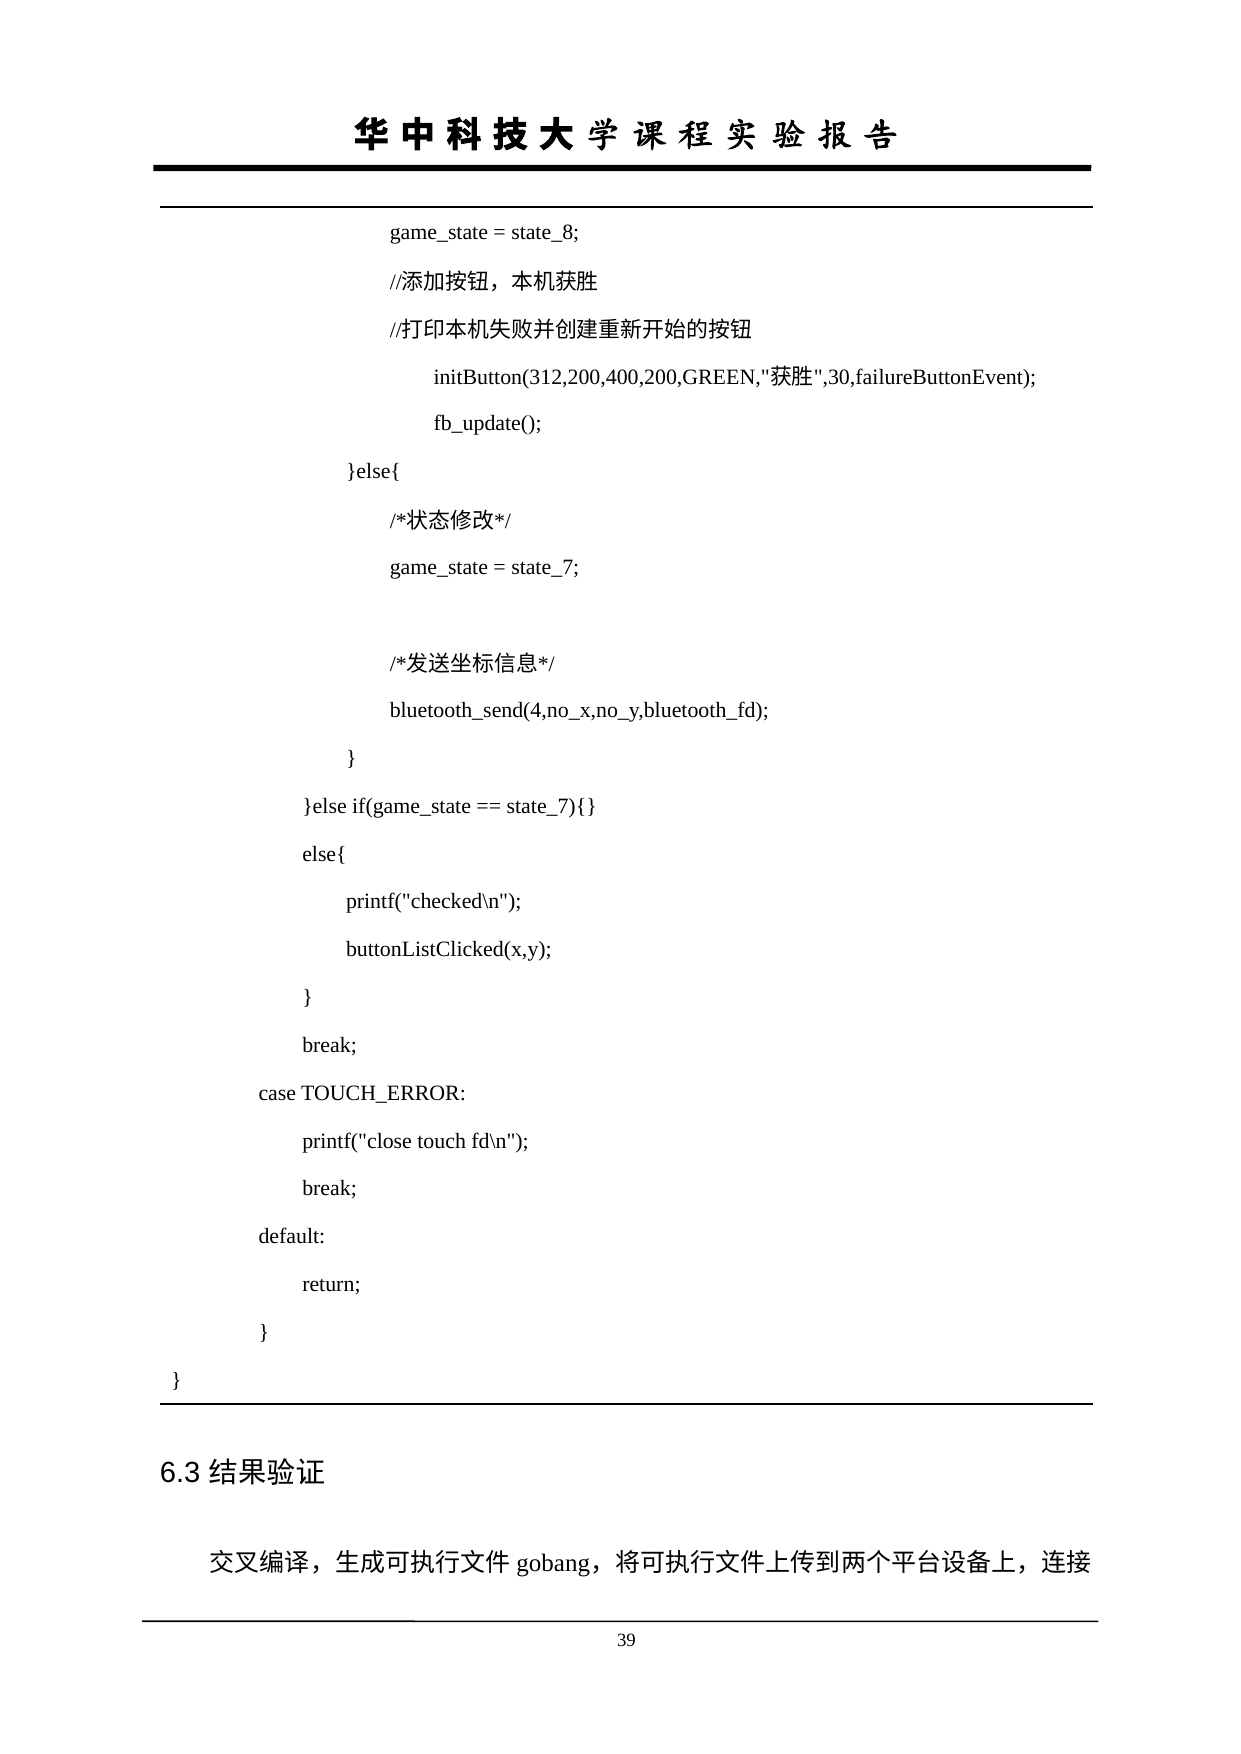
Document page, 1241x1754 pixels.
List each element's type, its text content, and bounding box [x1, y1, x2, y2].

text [159, 1536, 1093, 1584]
subtitle 结果验证 [159, 1453, 1093, 1488]
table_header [160, 208, 1093, 1403]
